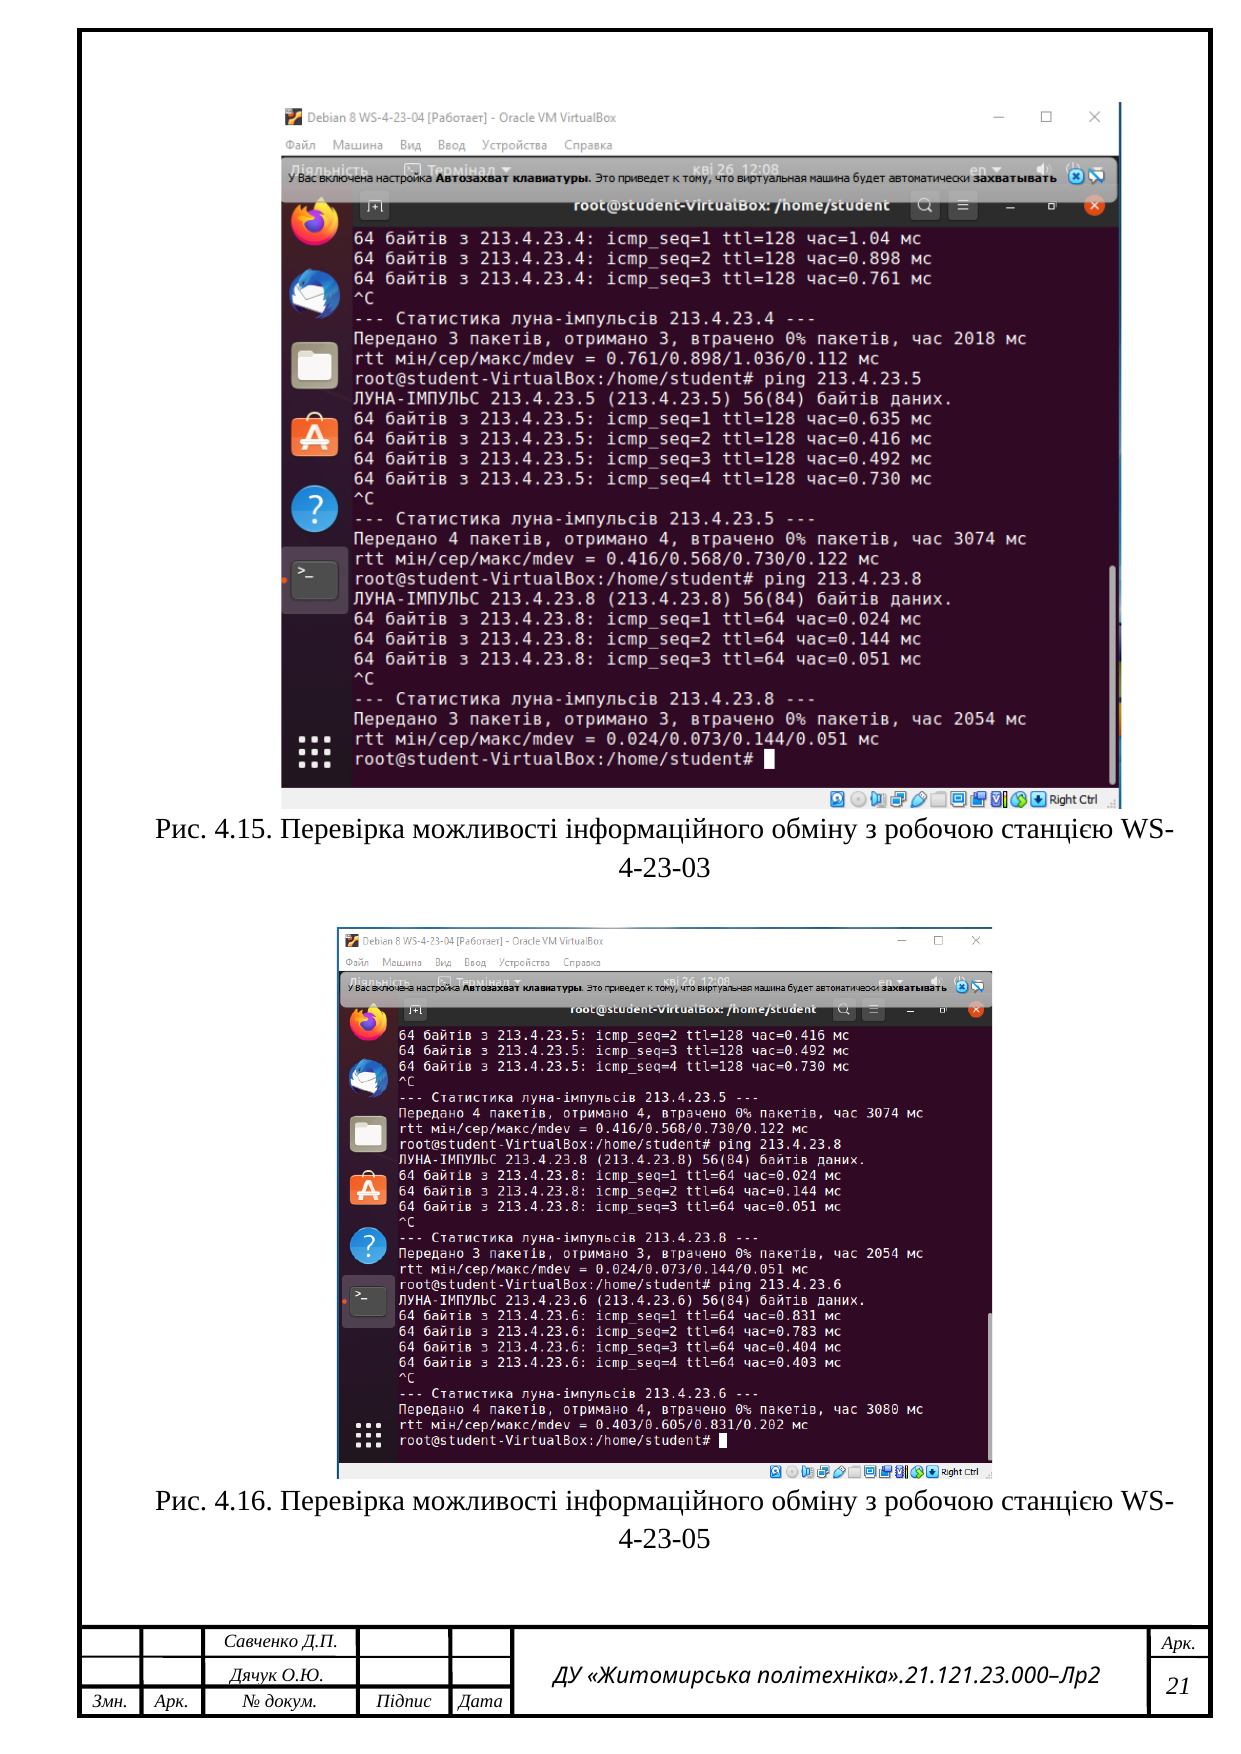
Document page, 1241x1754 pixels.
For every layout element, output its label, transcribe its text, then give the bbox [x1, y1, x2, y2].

picture [281, 102, 1122, 809]
text Рис. 4.16. Перевірка можливості інформаційного обміну з робочою станцією WS-4-23-05 [148, 1483, 1181, 1555]
text Рис. 4.15. Перевірка можливості інформаційного обміну з робочою станцією WS-4-23-03 [148, 811, 1181, 883]
picture [336, 927, 993, 1479]
